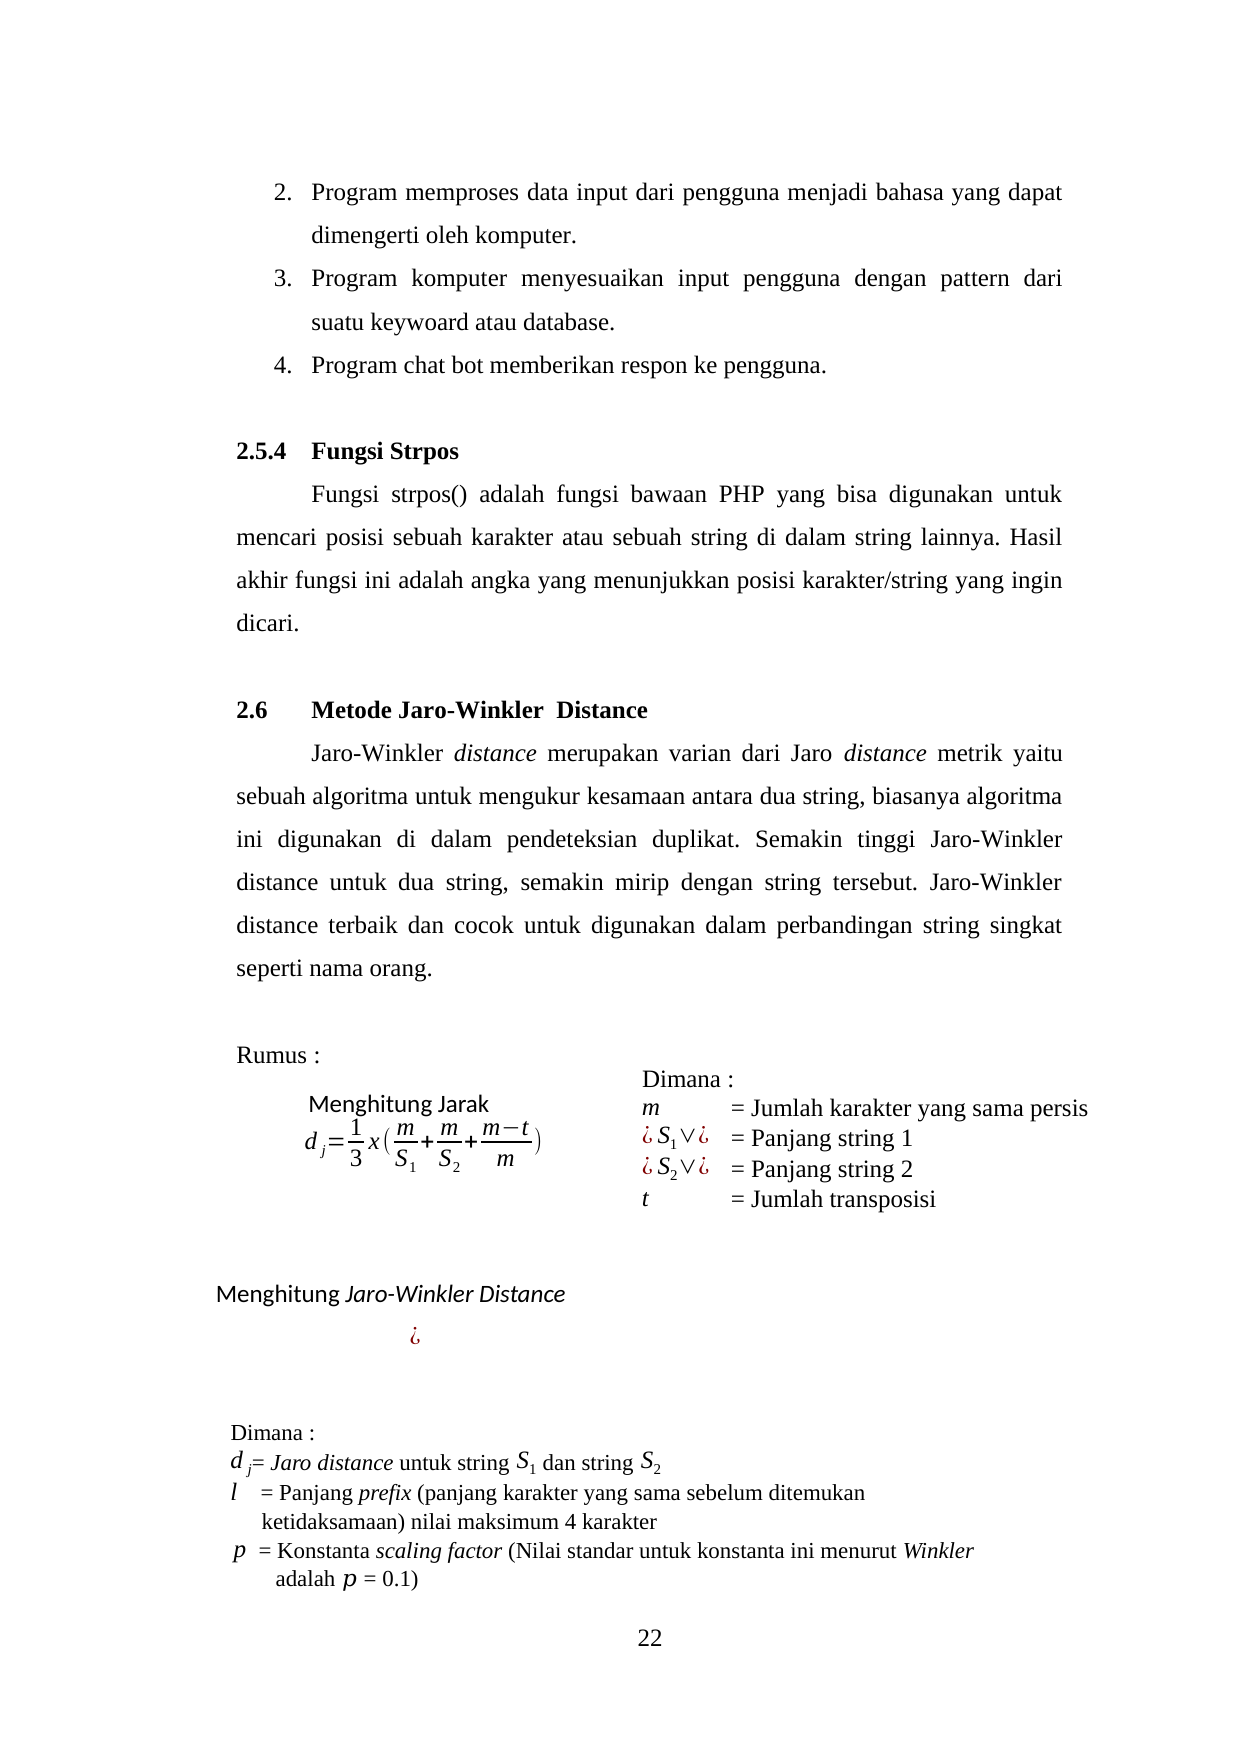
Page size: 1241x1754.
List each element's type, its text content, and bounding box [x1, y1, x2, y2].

list Program chat bot memberikan respon ke pengguna. [274, 350, 1063, 378]
text Rumus : [236, 1040, 1063, 1068]
text Fungsi strpos() adalah fungsi bawaan PHP yang bisa digunakan untuk mencari posisi sebuah karakter atau sebuah string di dalam string lainnya. Hasil akhir fungsi ini adalah angka yang menunjukkan posisi karakter/string yang ingin dicari. [236, 479, 1063, 637]
list Program memproses data input dari pengguna menjadi bahasa yang dapat dimengerti oleh komputer. [274, 177, 1063, 249]
text 2.6 Metode Jaro-Winkler Distance [236, 695, 1063, 723]
list Program komputer menyesuaikan input pengguna dengan pattern dari suatu keywoard atau database. [274, 263, 1063, 335]
text Jaro-Winkler distance merupakan varian dari Jaro distance metrik yaitu sebuah algoritma untuk mengukur kesamaan antara dua string, biasanya algoritma ini digunakan di dalam pendeteksian duplikat. Semakin tinggi Jaro-Winkler distance untuk dua string, semakin mirip dengan string tersebut. Jaro-Winkler distance terbaik dan cocok untuk digunakan dalam perbandingan string singkat seperti nama orang. [236, 738, 1063, 982]
text 2.5.4 Fungsi Strpos [236, 436, 1063, 465]
